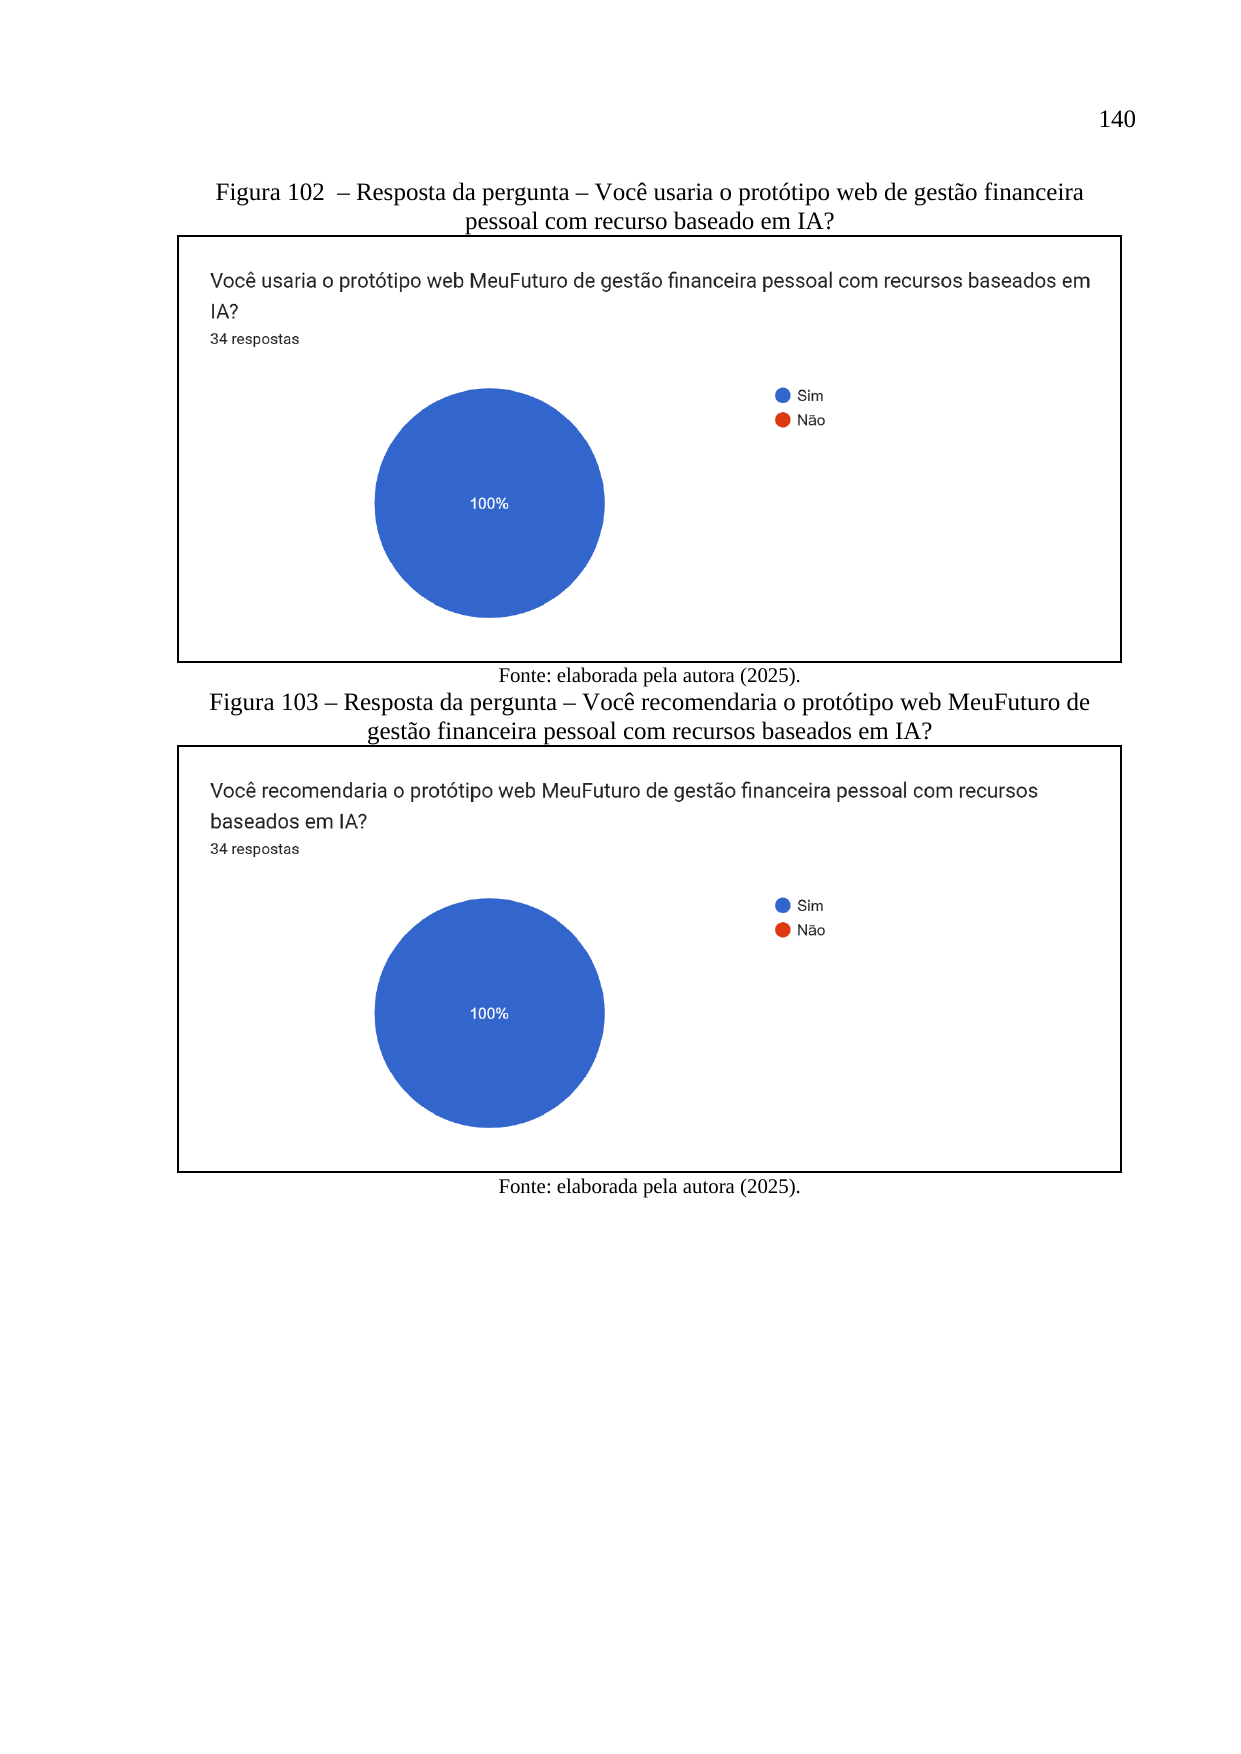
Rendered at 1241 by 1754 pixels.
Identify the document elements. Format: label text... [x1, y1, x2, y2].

picture [179, 237, 1120, 661]
picture [179, 747, 1120, 1171]
text Fonte: elaborada pela autora (2025). [177, 663, 1122, 687]
text Fonte: elaborada pela autora (2025). [177, 1173, 1122, 1198]
